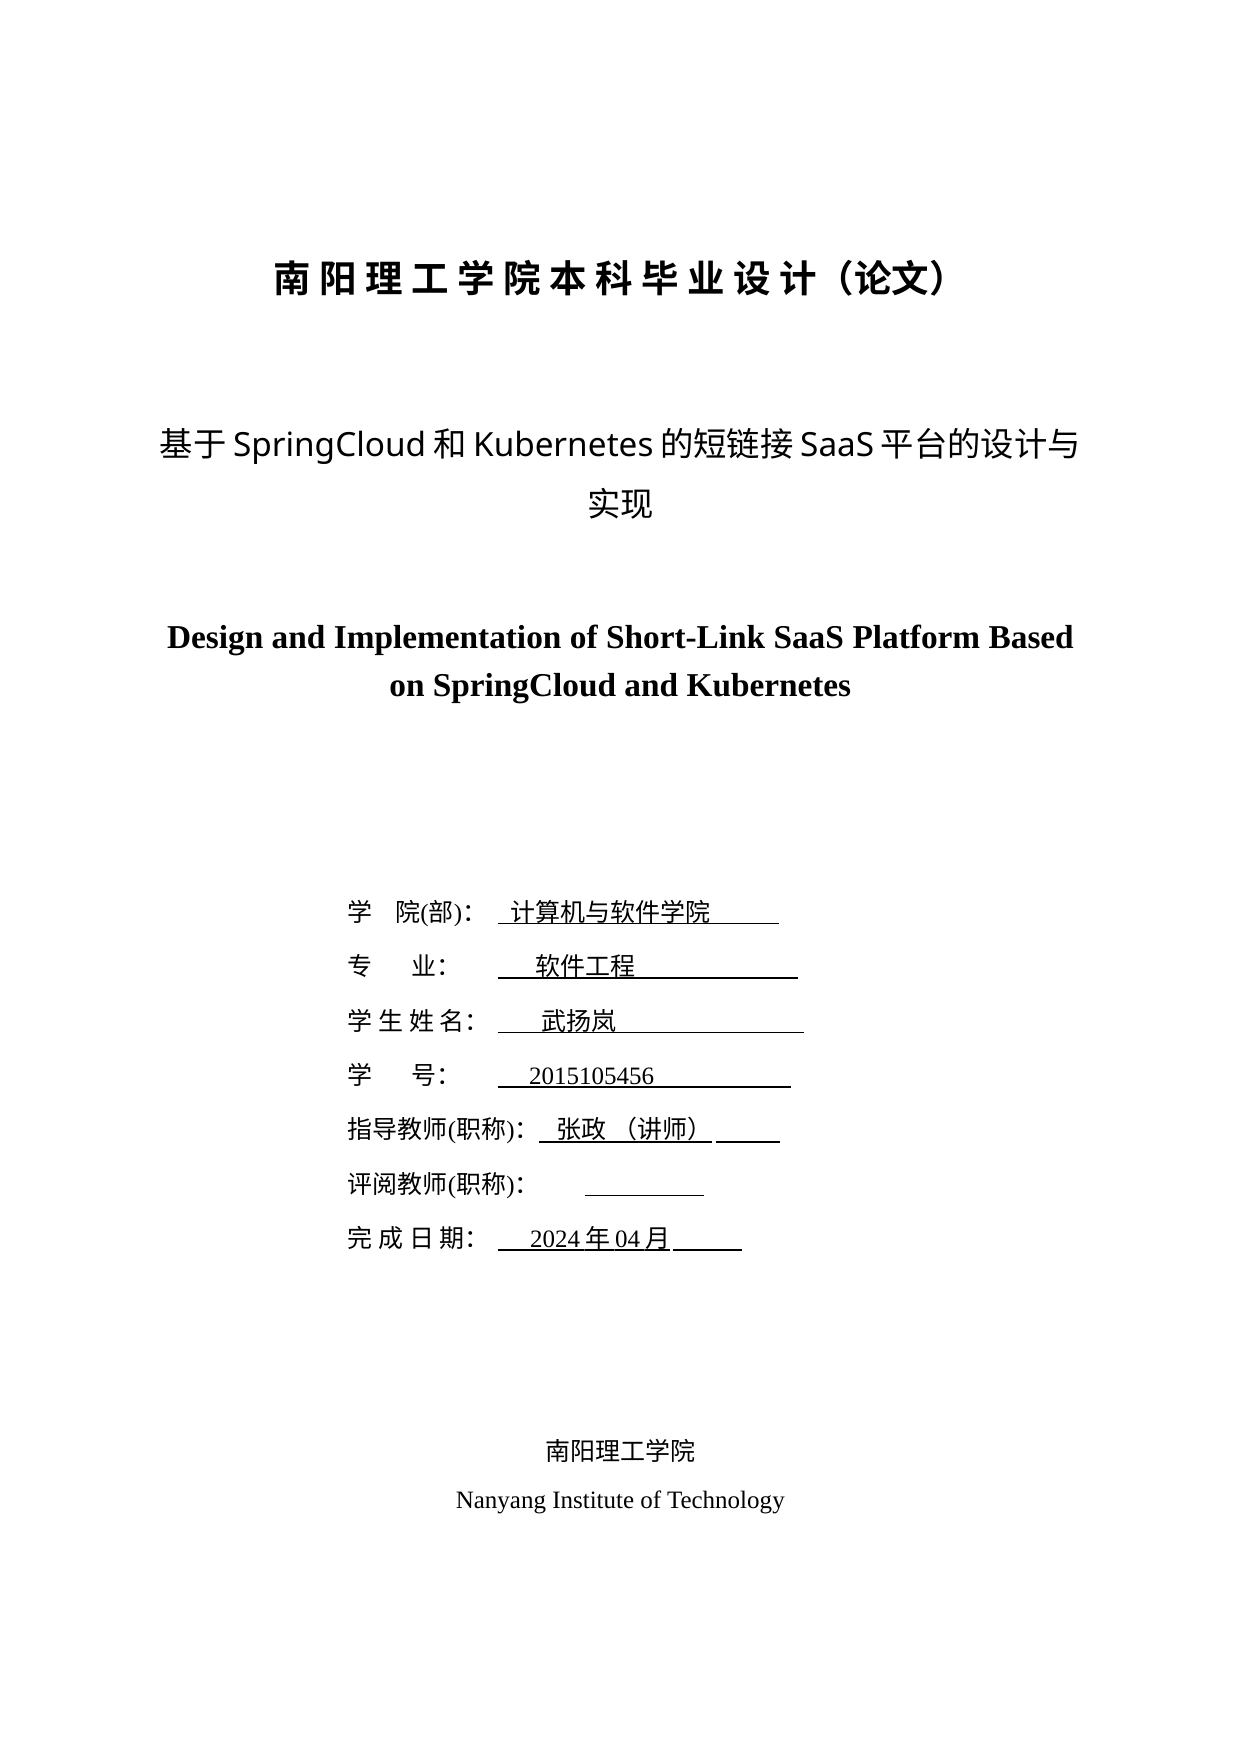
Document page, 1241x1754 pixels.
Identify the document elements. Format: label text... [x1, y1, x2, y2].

text 南 阳 理 工 学 院 本 科 毕 业 设 计（论文） [148, 249, 1092, 303]
text 南阳理工学院 [148, 1431, 1092, 1467]
text Design and Implementation of Short-Link SaaS Platform Based on SpringCloud and Kubernetes [148, 617, 1092, 703]
text 专 业： 软件工程 [148, 947, 1092, 983]
text Nanyang Institute of Technology [148, 1486, 1092, 1514]
text 指导教师(职称)： 张政 （讲师） [148, 1110, 1092, 1146]
text 学 生 姓 名： 武扬岚 [148, 1001, 1092, 1037]
text 评阅教师(职称)： [148, 1164, 1092, 1201]
text 学 号： 2015105456 [148, 1056, 1092, 1092]
text 完 成 日 期： 2024年04月 [148, 1219, 1092, 1255]
text 基于SpringCloud和Kubernetes的短链接SaaS平台的设计与实现 [148, 418, 1092, 526]
text 学 院(部)： 计算机与软件学院 [148, 892, 1092, 929]
